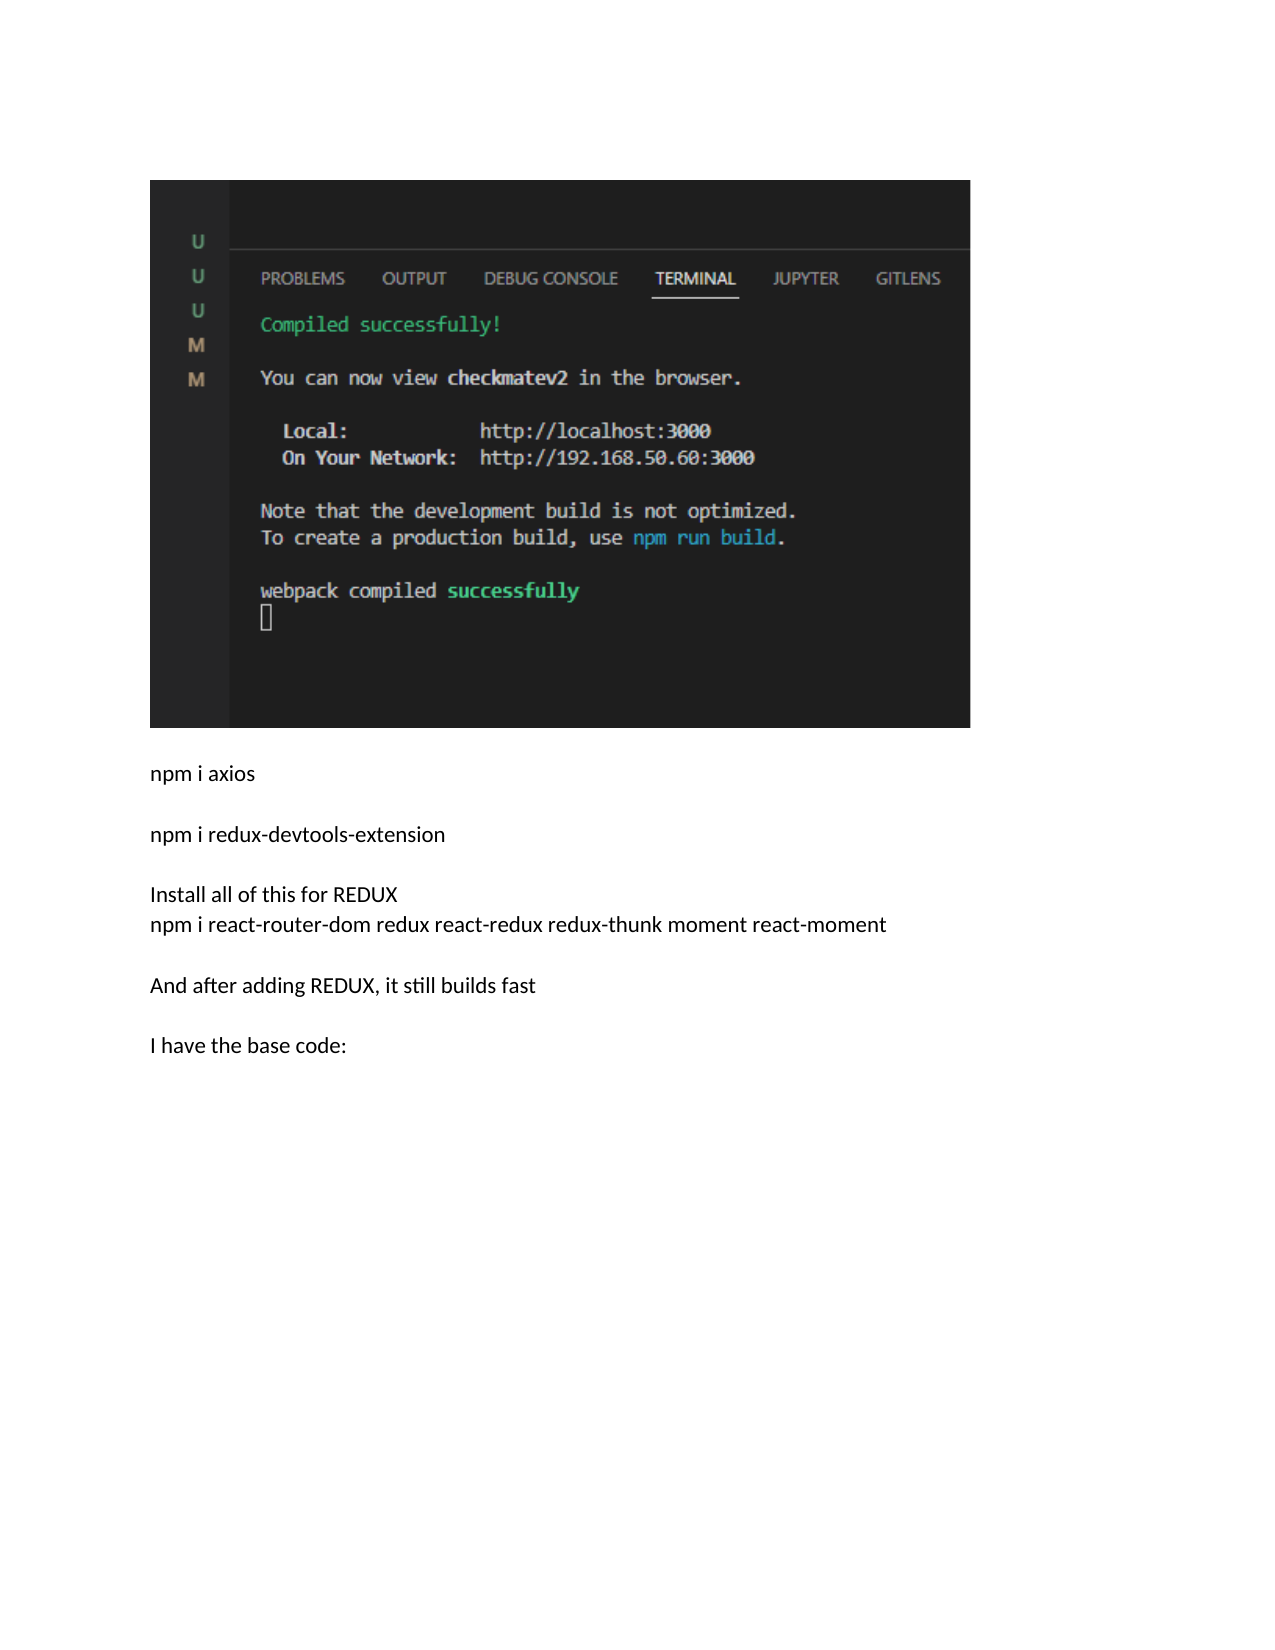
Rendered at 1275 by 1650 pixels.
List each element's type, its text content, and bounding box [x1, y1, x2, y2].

picture [150, 180, 971, 728]
